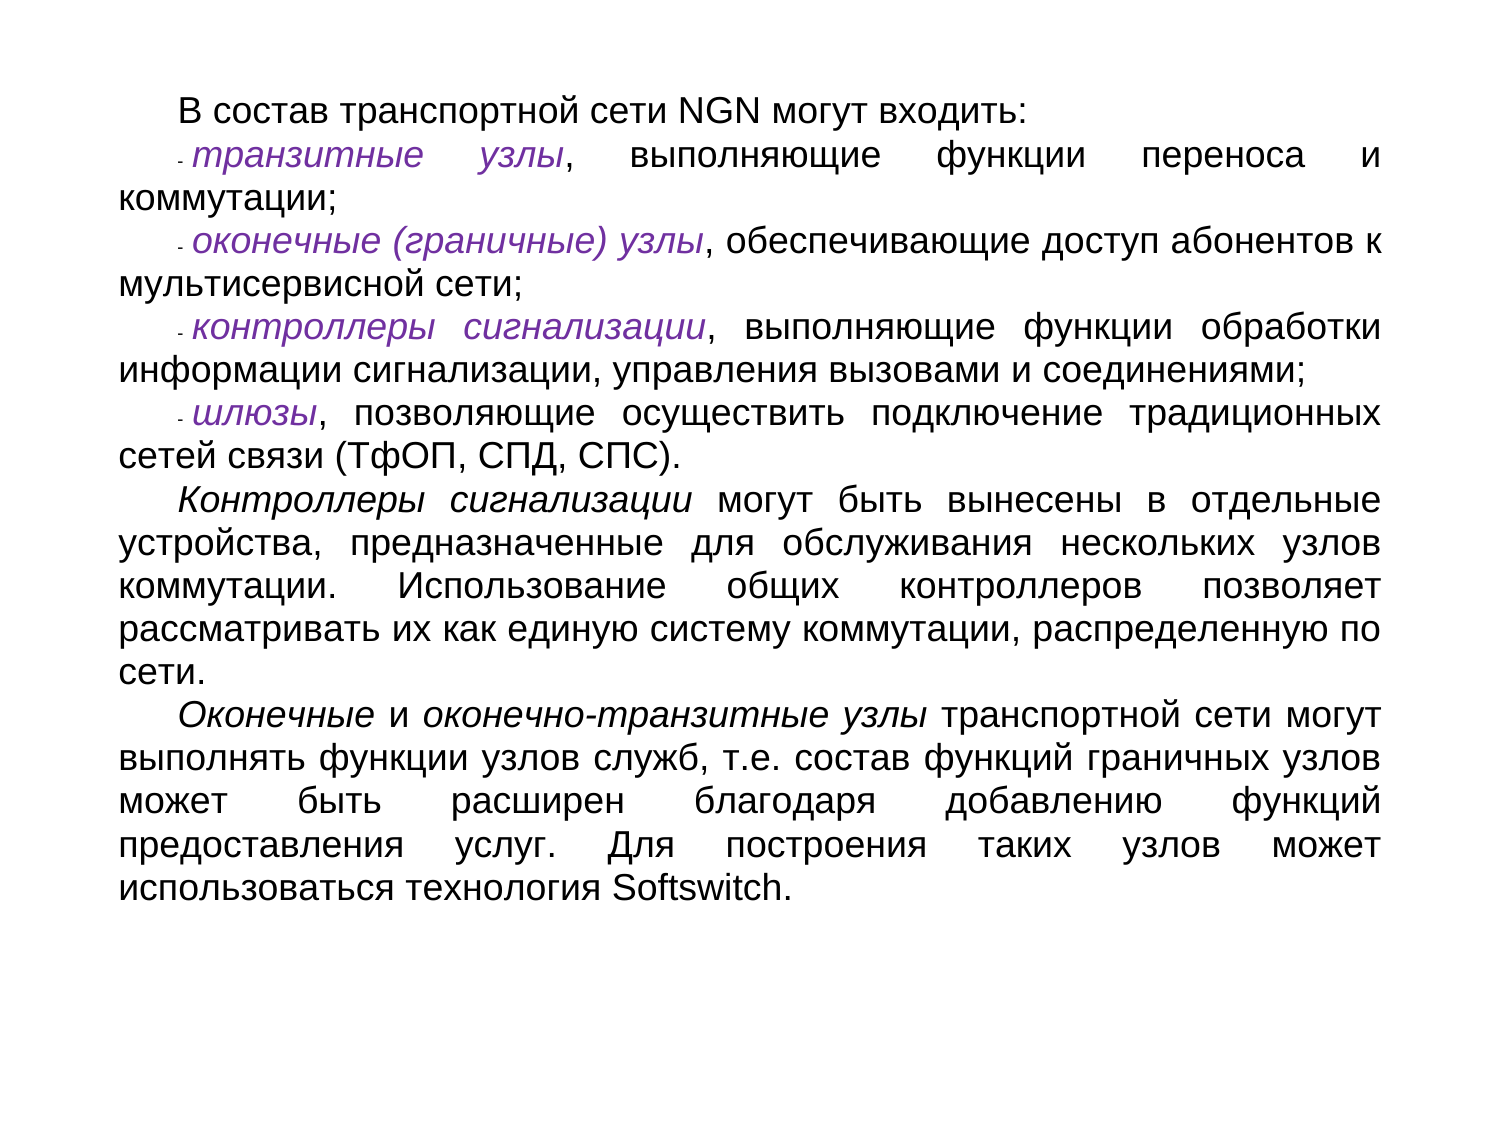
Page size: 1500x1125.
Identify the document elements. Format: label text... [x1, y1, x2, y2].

text В состав транспортной сети NGN могут входить: [118, 89, 1382, 132]
list контроллеры сигнализации, выполняющие функции обработки информации сигнализации, управления вызовами и соединениями; [118, 304, 1382, 391]
text Оконечные и оконечно-транзитные узлы транспортной сети могут выполнять функции узлов служб, т.е. состав функций граничных узлов может быть расширен благодаря добавлению функций предоставления услуг. Для построения таких узлов может использоваться технология Softswitch. [118, 692, 1382, 908]
text Контроллеры сигнализации могут быть вынесены в отдельные устройства, предназначенные для обслуживания нескольких узлов коммутации. Использование общих контроллеров позволяет рассматривать их как единую систему коммутации, распределенную по сети. [118, 477, 1382, 692]
list транзитные узлы, выполняющие функции переноса и коммутации; [118, 132, 1382, 218]
list шлюзы, позволяющие осуществить подключение традиционных сетей связи (ТфОП, СПД, СПС). [118, 391, 1382, 477]
list оконечные (граничные) узлы, обеспечивающие доступ абонентов к мультисервисной сети; [118, 218, 1382, 304]
